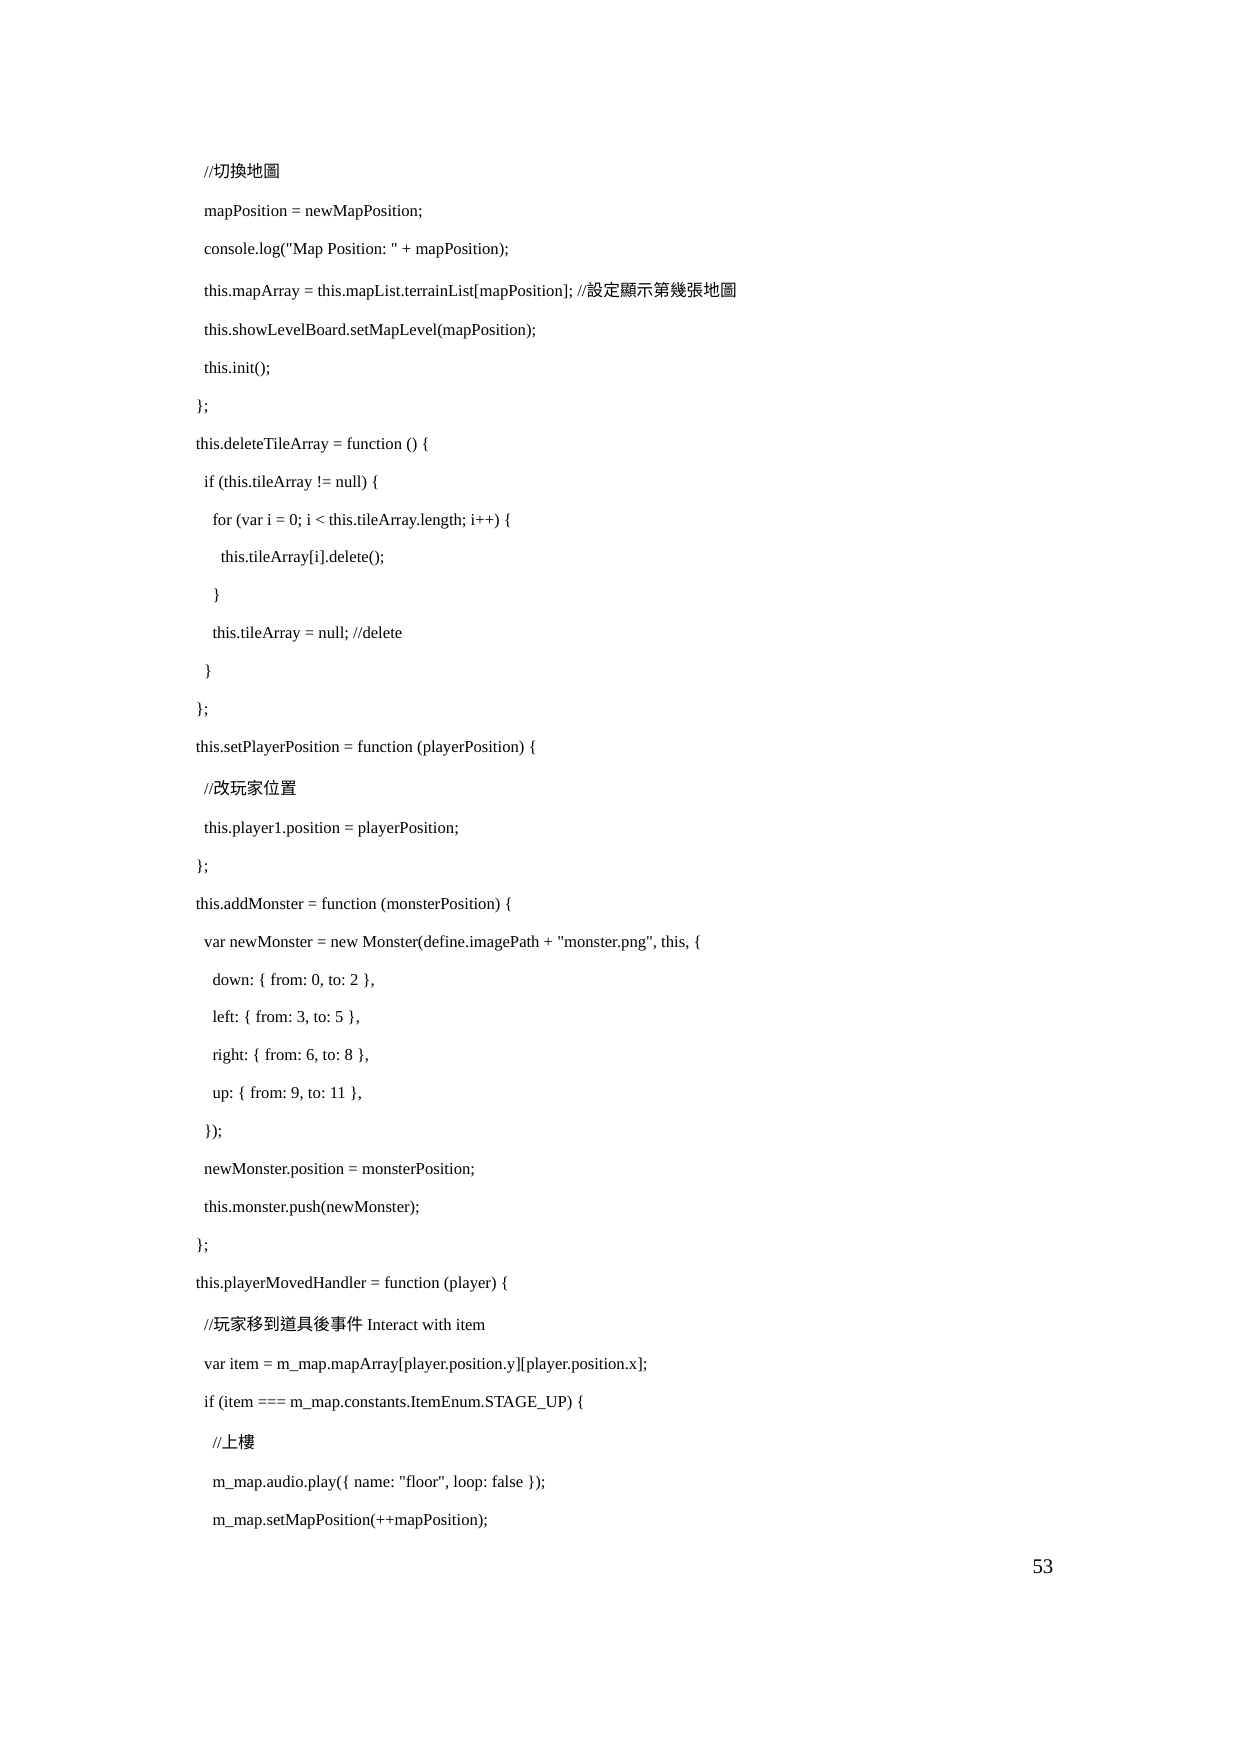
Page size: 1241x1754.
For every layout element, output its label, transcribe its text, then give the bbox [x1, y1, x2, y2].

text if (this.tileArray != null) { [187, 471, 1053, 491]
text } [187, 661, 1053, 680]
text this.init(); [187, 358, 1053, 377]
text if (item === m_map.constants.ItemEnum.STAGE_UP) { [187, 1391, 1053, 1411]
text for (var i = 0; i < this.tileArray.length; i++) { [187, 509, 1053, 528]
text }; [187, 396, 1053, 415]
text down: { from: 0, to: 2 }, [187, 969, 1053, 988]
text this.showLevelBoard.setMapLevel(mapPosition); [187, 320, 1053, 339]
text }; [187, 1235, 1053, 1254]
text var newMonster = new Monster(define.imagePath + "monster.png", this, { [187, 931, 1053, 951]
text m_map.setMapPosition(++mapPosition); [187, 1510, 1053, 1529]
text }; [187, 856, 1053, 875]
text this.monster.push(newMonster); [187, 1197, 1053, 1216]
text right: { from: 6, to: 8 }, [187, 1045, 1053, 1064]
text this.player1.position = playerPosition; [187, 818, 1053, 837]
text this.deleteTileArray = function () { [187, 433, 1053, 453]
text //上樓 [187, 1429, 1053, 1453]
text //改玩家位置 [187, 775, 1053, 799]
text }; [187, 699, 1053, 718]
text console.log("Map Position: " + mapPosition); [187, 239, 1053, 258]
text this.tileArray = null; //delete [187, 623, 1053, 642]
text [187, 1472, 1053, 1491]
text up: { from: 9, to: 11 }, [187, 1083, 1053, 1102]
text this.mapArray = this.mapList.terrainList[mapPosition]; //設定顯示第幾張地圖 [187, 277, 1053, 301]
text //玩家移到道具後事件 Interact with item [187, 1311, 1053, 1335]
text this.tileArray[i].delete(); [187, 547, 1053, 566]
text this.playerMovedHandler = function (player) { [187, 1273, 1053, 1292]
text var item = m_map.mapArray[player.position.y][player.position.x]; [187, 1353, 1053, 1373]
text newMonster.position = monsterPosition; [187, 1159, 1053, 1178]
text this.setPlayerPosition = function (playerPosition) { [187, 737, 1053, 756]
text mapPosition = newMapPosition; [187, 201, 1053, 220]
text //切換地圖 [187, 158, 1053, 182]
text } [187, 585, 1053, 604]
text left: { from: 3, to: 5 }, [187, 1007, 1053, 1026]
text }); [187, 1121, 1053, 1140]
text this.addMonster = function (monsterPosition) { [187, 893, 1053, 913]
